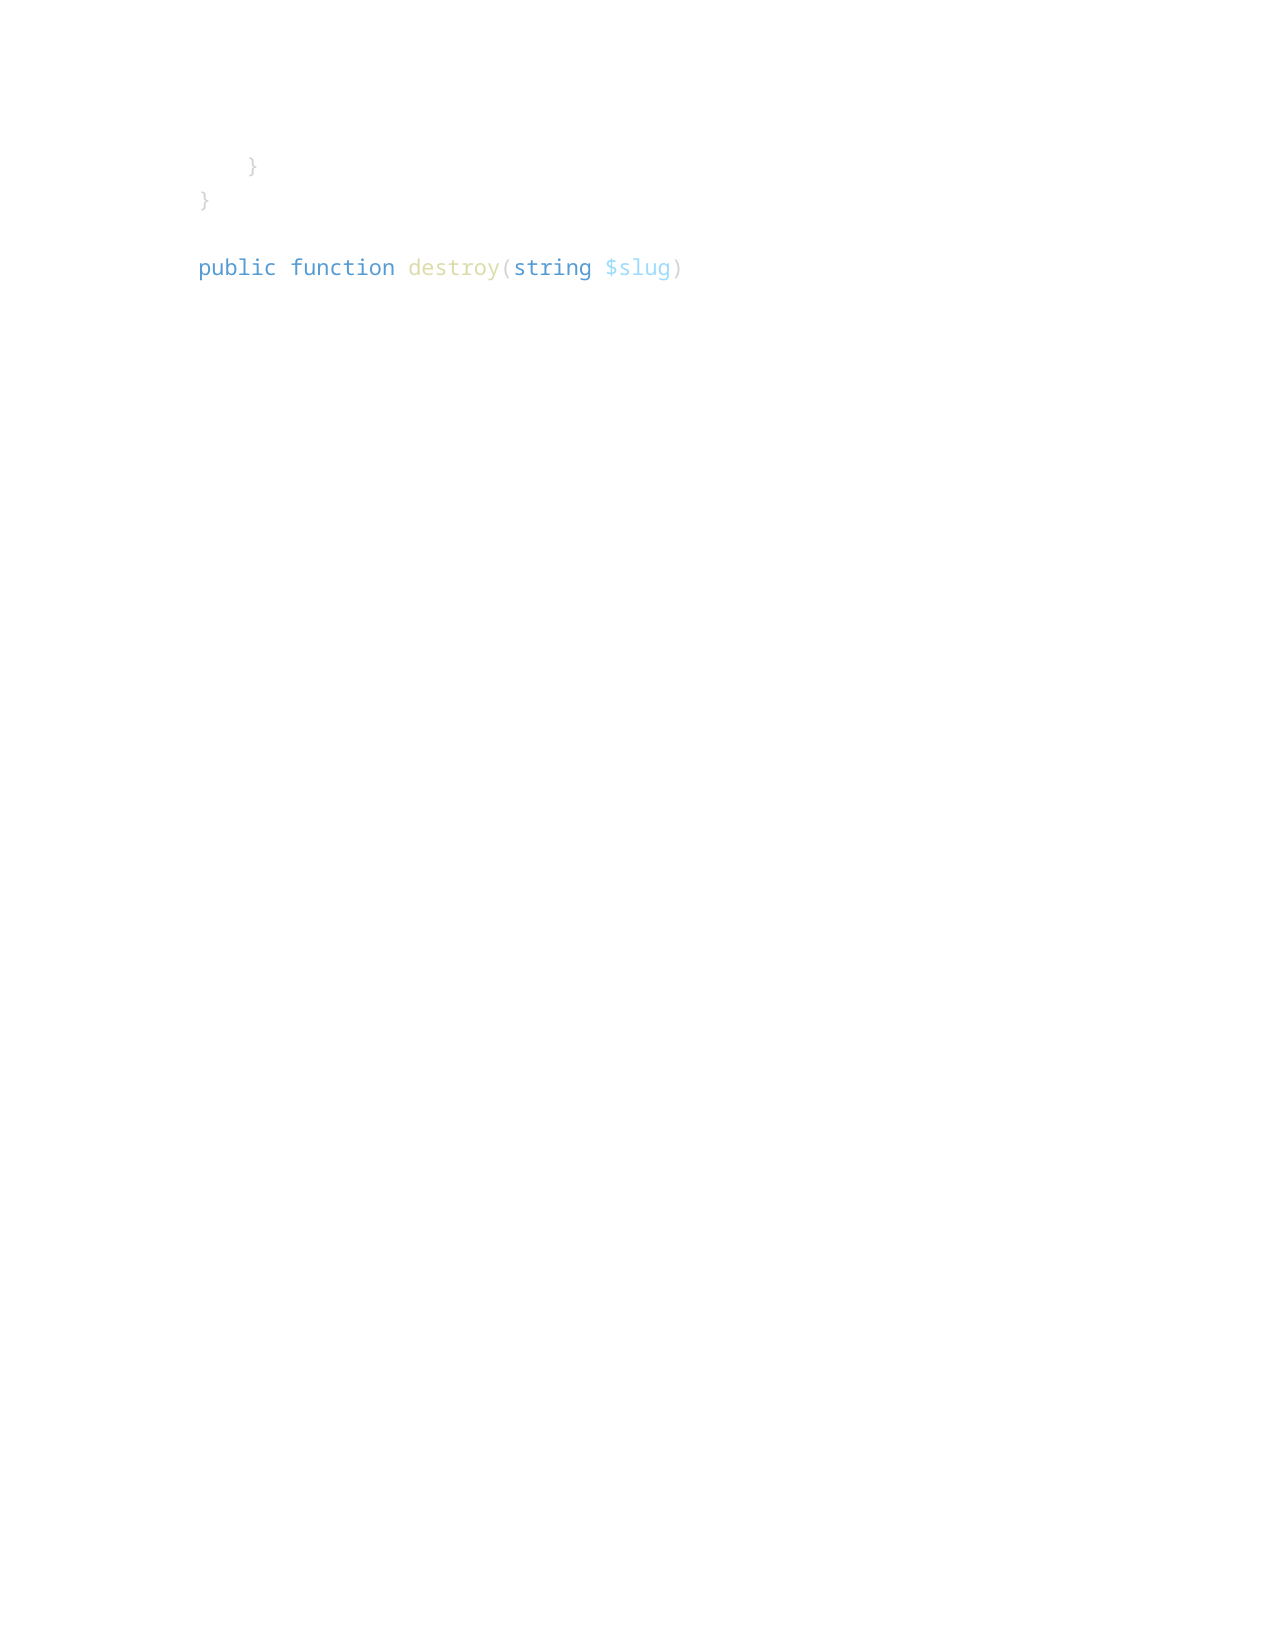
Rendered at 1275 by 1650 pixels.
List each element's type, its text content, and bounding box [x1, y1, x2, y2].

text } [246, 150, 1139, 180]
text } [198, 184, 1139, 213]
text public function destroy(string $slug) [198, 252, 1139, 282]
